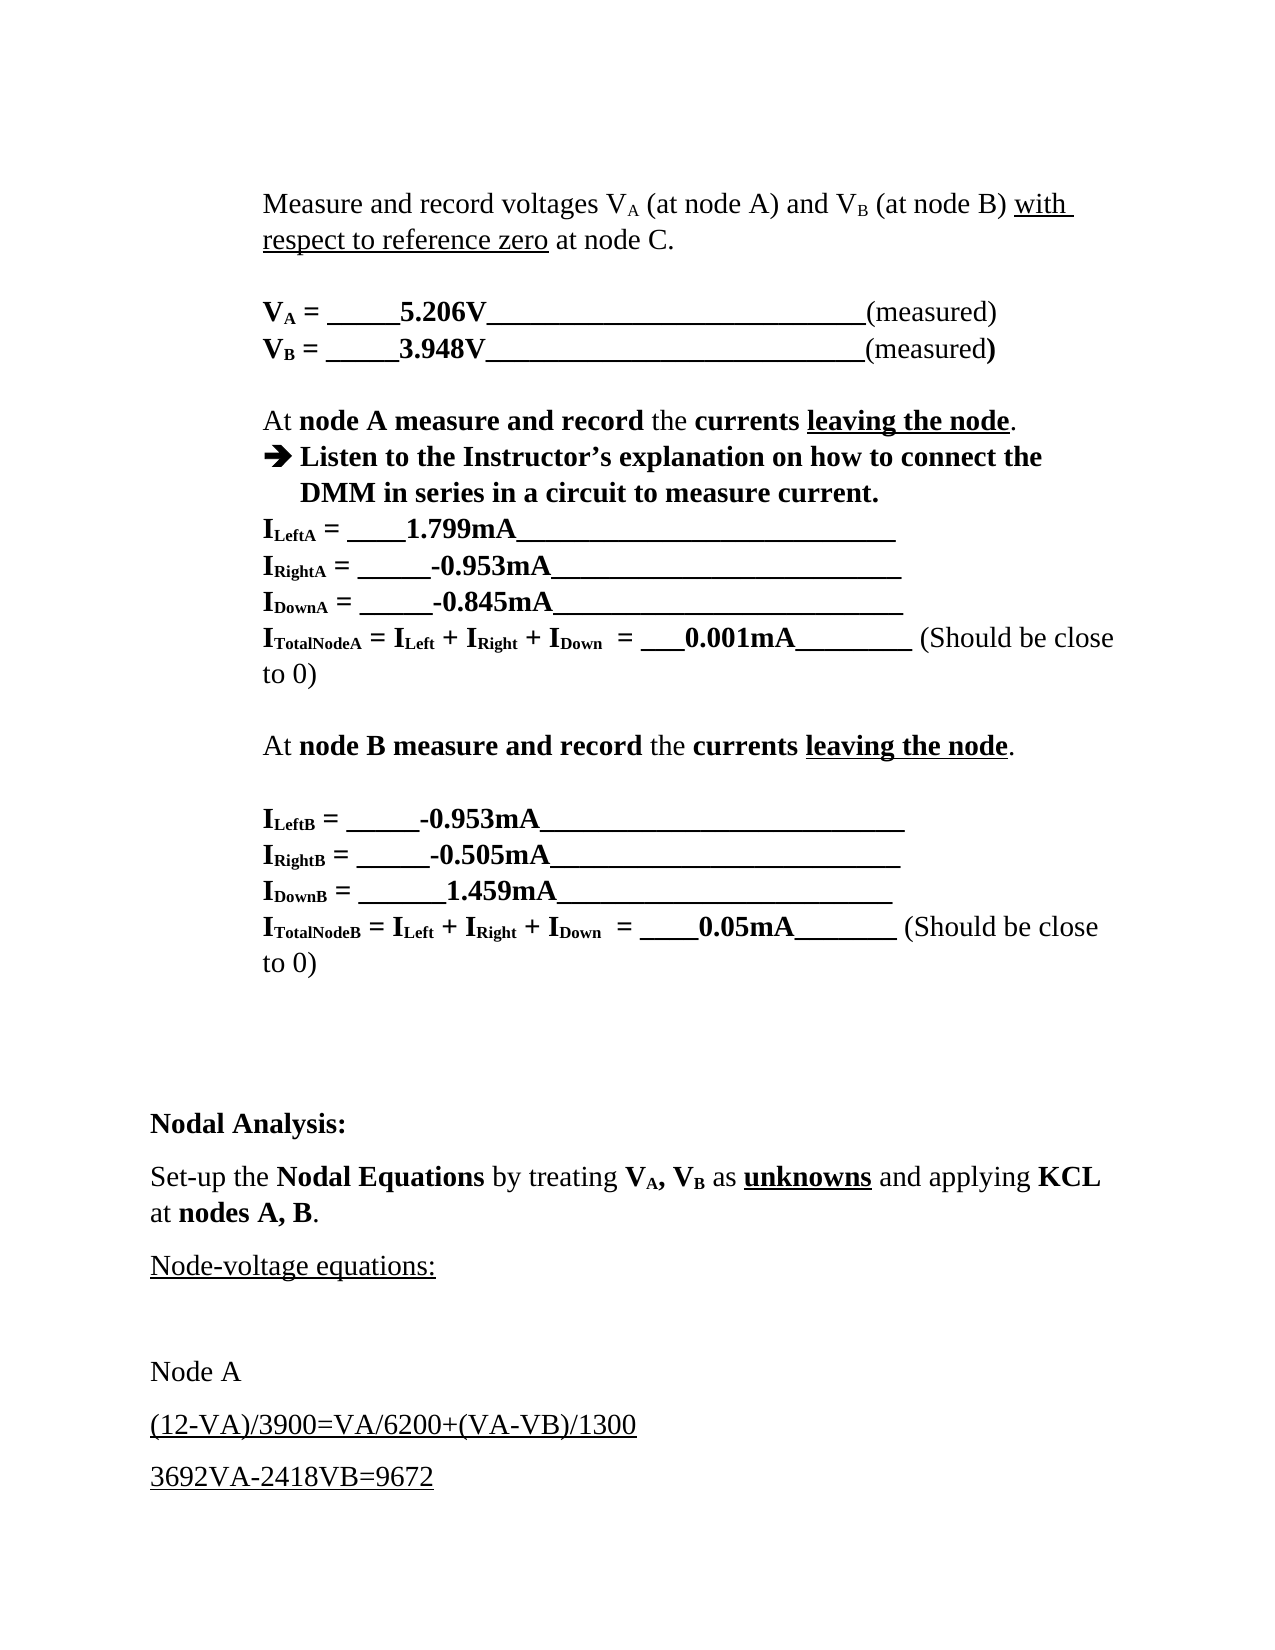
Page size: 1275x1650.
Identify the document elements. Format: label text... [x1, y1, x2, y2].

list IRightA = _____-0.953mA________________________ [262, 548, 1125, 581]
list At node A measure and record the currents leaving the node. [262, 403, 1125, 437]
list ITotalNodeA = ILeft + IRight + IDown = ___0.001mA________ (Should be close to 0) [262, 620, 1125, 690]
list ILeftB = _____-0.953mA_________________________ [262, 801, 1125, 834]
list IDownB = ______1.459mA_______________________ [262, 873, 1125, 907]
list IRightB = _____-0.505mA________________________ [262, 837, 1125, 870]
text Nodal Analysis: [150, 1107, 1125, 1140]
text (12-VA)/3900=VA/6200+(VA-VB)/1300 [150, 1407, 1125, 1440]
list ITotalNodeB = ILeft + IRight + IDown = ____0.05mA_______ (Should be close to 0) [262, 909, 1125, 979]
list IDownA = _____-0.845mA________________________ [262, 584, 1125, 617]
text Node-voltage equations: [150, 1248, 1125, 1282]
text Node A [150, 1354, 1125, 1387]
list ILeftA = ____1.799mA__________________________ [262, 512, 1125, 545]
text 3692VA-2418VB=9672 [150, 1459, 1125, 1493]
list At node B measure and record the currents leaving the node. [262, 728, 1125, 762]
list VA = _____5.206V__________________________(measured) [262, 294, 1125, 328]
text Set-up the Nodal Equations by treating VA, VB as unknowns and applying KCL at nodes A, B. [150, 1159, 1125, 1229]
list Measure and record voltages VA (at node A) and VB (at node B) with respect to reference zero at node C. [262, 186, 1125, 256]
list VB = _____3.948V__________________________(measured) [262, 331, 1125, 364]
list Listen to the Instructor’s explanation on how to connect the DMM in series in a circuit to measure current. [262, 439, 1125, 509]
